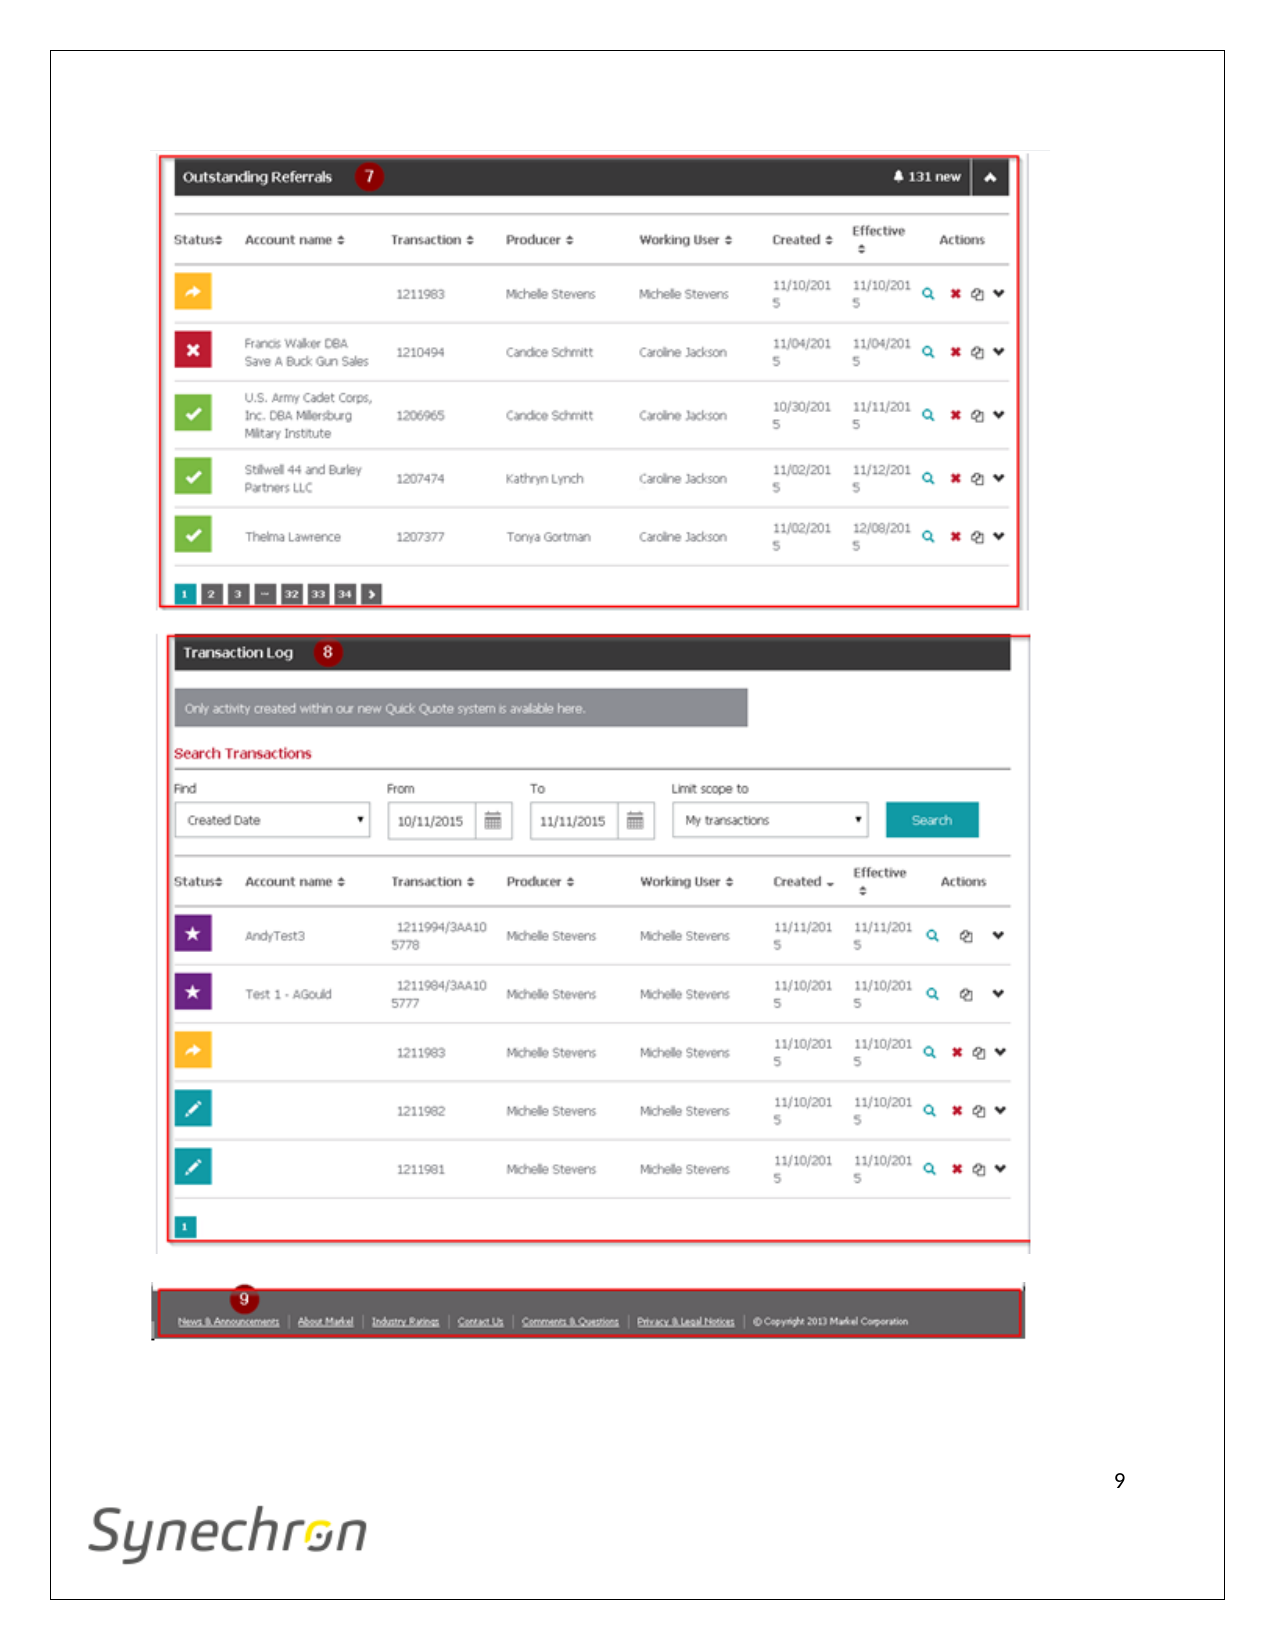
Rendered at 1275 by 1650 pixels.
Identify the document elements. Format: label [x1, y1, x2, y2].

picture [64, 1494, 384, 1575]
picture [150, 1282, 1027, 1347]
picture [150, 150, 1050, 1254]
